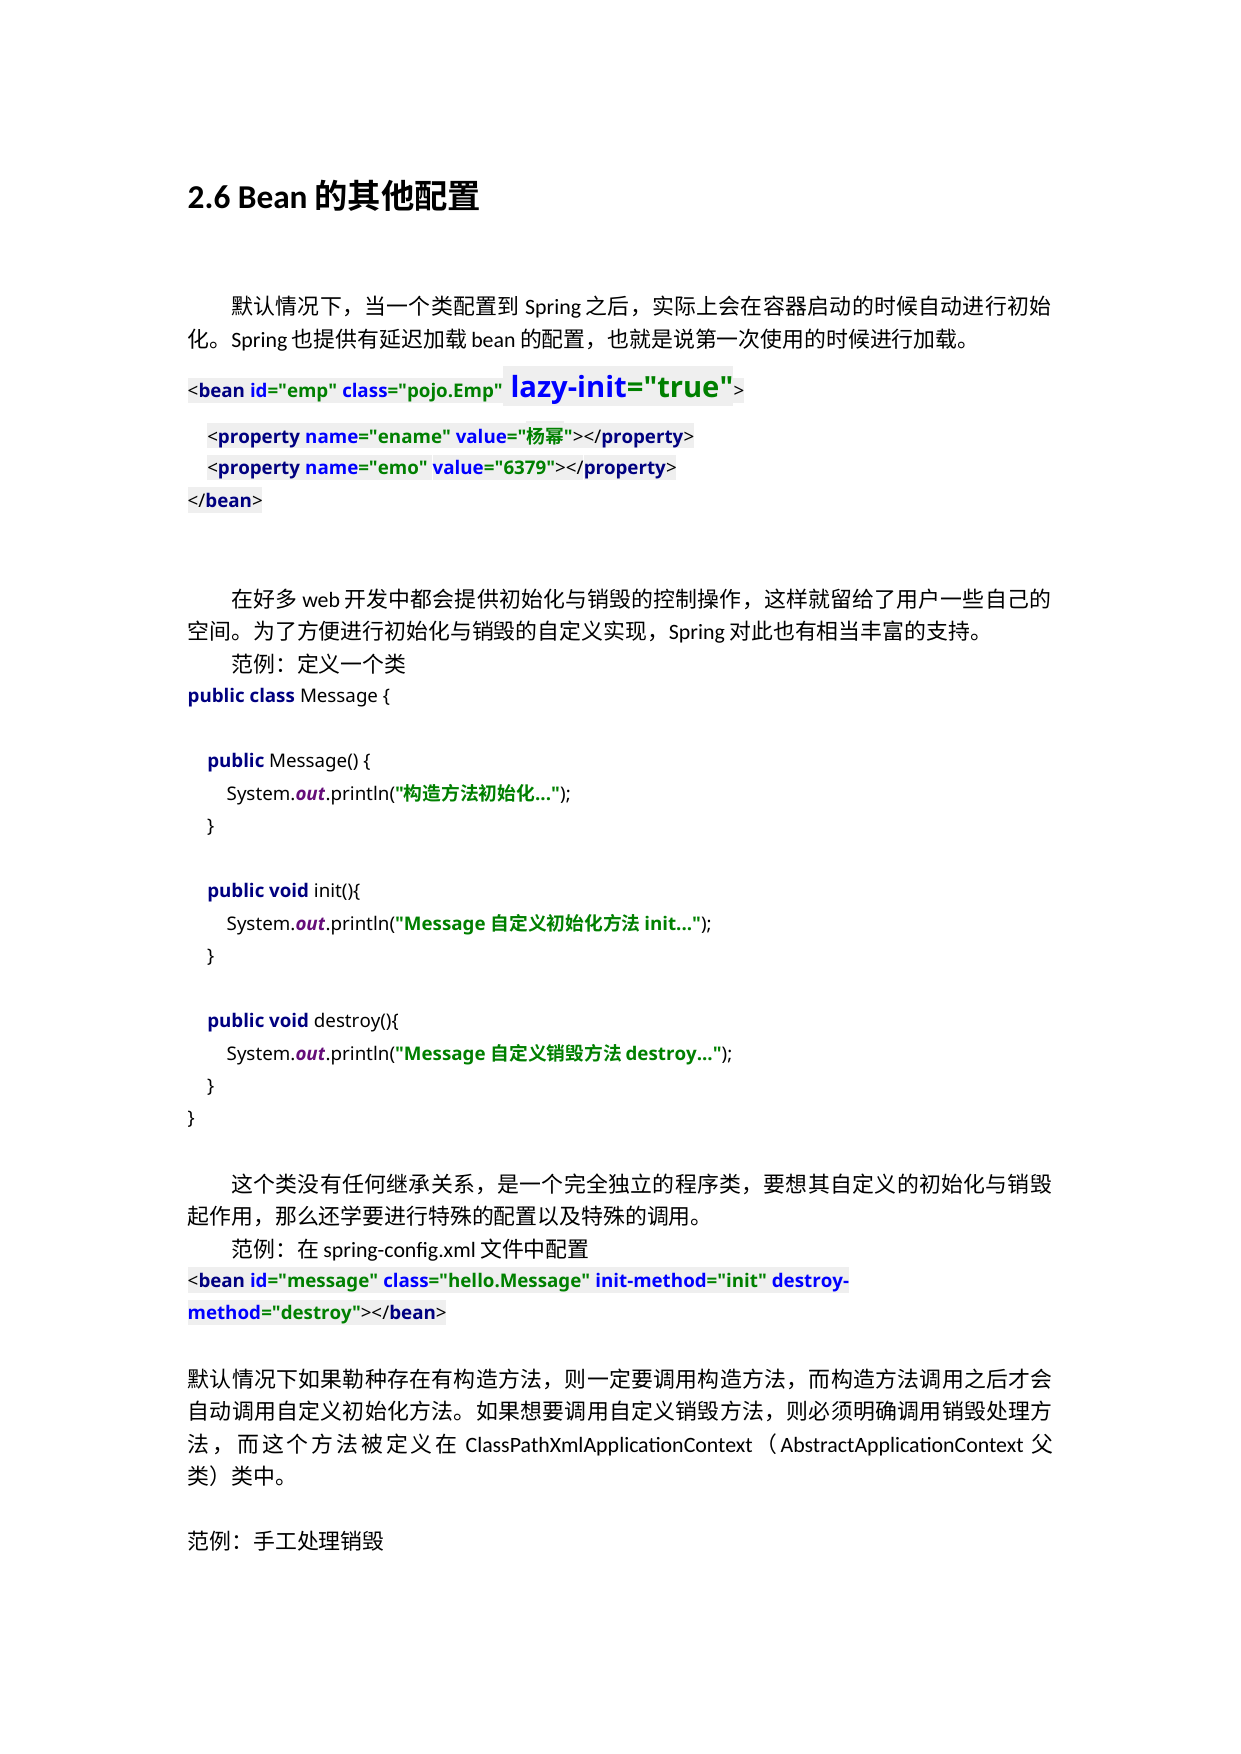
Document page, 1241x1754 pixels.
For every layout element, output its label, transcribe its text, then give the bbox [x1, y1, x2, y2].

text 默认情况下，当一个类配置到Spring之后，实际上会在容器启动的时候自动进行初始化。Spring也提供有延迟加载bean的配置，也就是说第一次使用的时候进行加载。 [187, 289, 1053, 354]
text 默认情况下如果勒种存在有构造方法，则一定要调用构造方法，而构造方法调用之后才会自动调用自定义初始化方法。如果想要调用自定义销毁方法，则必须明确调用销毁处理方法，而这个方法被定义在ClassPathXmlApplicationContext（AbstractApplicationContext父类）类中。 [187, 1361, 1053, 1491]
text 范例：手工处理销毁 [187, 1524, 1053, 1556]
text 范例：定义一个类 [187, 646, 1053, 679]
text 这个类没有任何继承关系，是一个完全独立的程序类，要想其自定义的初始化与销毁起作用，那么还学要进行特殊的配置以及特殊的调用。 [187, 1166, 1053, 1231]
text <bean id="message" class="hello.Message" init-method="init" destroy-method="destroy"></bean> [187, 1264, 1053, 1329]
text 范例：在spring-config.xml文件中配置 [187, 1231, 1053, 1264]
text 在好多web开发中都会提供初始化与销毁的控制操作，这样就留给了用户一些自己的空间。为了方便进行初始化与销毁的自定义实现，Spring对此也有相当丰富的支持。 [187, 581, 1053, 646]
text public class Message { public Message() { System.out.println("构造方法初始化..."); } public void init(){ System.out.println("Message 自定义初始化方法init..."); } public void destroy(){ System.out.println("Message 自定义销毁方法destroy..."); } } [187, 679, 1053, 1134]
text <bean id="emp" class="pojo.Emp" lazy-init="true"> <property name="ename" value="杨幂"></property> <property name="emo" value="6379"></property> </bean> [187, 354, 1053, 516]
subtitle 2.6 Bean的其他配置 [187, 162, 1053, 227]
